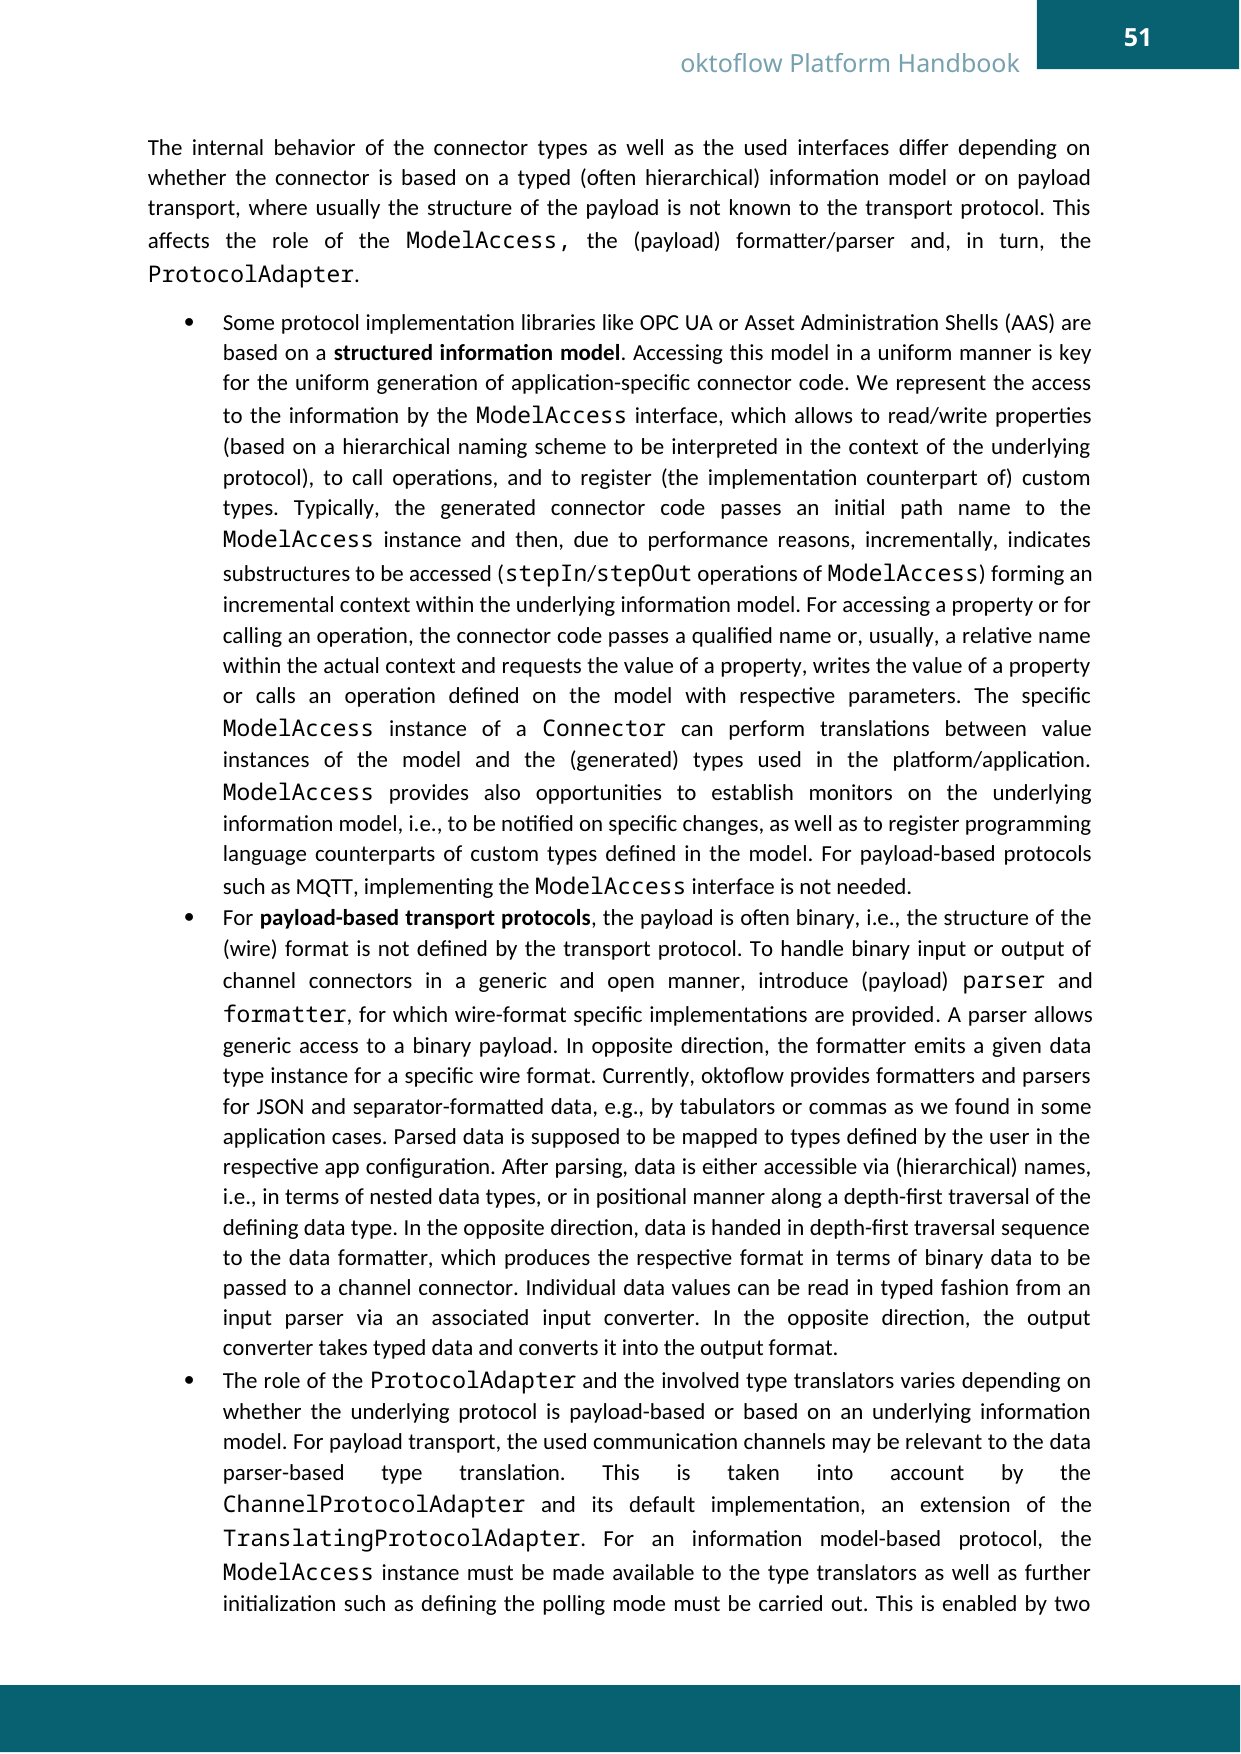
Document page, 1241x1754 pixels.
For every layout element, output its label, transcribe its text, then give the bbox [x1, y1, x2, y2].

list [185, 1364, 1093, 1617]
list For payload-based transport protocols, the payload is often binary, i.e., the structure of the (wire) format is not defined by the transport protocol. To handle binary input or output of channel connectors in a generic and open manner, introduce (payload) parser and formatter, for which wire-format specific implementations are provided. A parser allows generic access to a binary payload. In opposite direction, the formatter emits a given data type instance for a specific wire format. Currently, oktoflow provides formatters and parsers for JSON and separator-formatted data, e.g., by tabulators or commas as we found in some application cases. Parsed data is supposed to be mapped to types defined by the user in the respective app configuration. After parsing, data is either accessible via (hierarchical) names, i.e., in terms of nested data types, or in positional manner along a depth-first traversal of the defining data type. In the opposite direction, data is handed in depth-first traversal sequence to the data formatter, which produces the respective format in terms of binary data to be passed to a channel connector. Individual data values can be read in typed fashion from an input parser via an associated input converter. In the opposite direction, the output converter takes typed data and converts it into the output format. [185, 903, 1093, 1362]
text The internal behavior of the connector types as well as the used interfaces differ depending on whether the connector is based on a typed (often hierarchical) information model or on payload transport, where usually the structure of the payload is not known to the transport protocol. This affects the role of the ModelAccess, the (payload) formatter/parser and, in turn, the ProtocolAdapter. [148, 133, 1093, 289]
list Some protocol implementation libraries like OPC UA or Asset Administration Shells (AAS) are based on a structured information model. Accessing this model in a uniform manner is key for the uniform generation of application-specific connector code. We represent the access to the information by the ModelAccess interface, which allows to read/write properties (based on a hierarchical naming scheme to be interpreted in the context of the underlying protocol), to call operations, and to register (the implementation counterpart of) custom types. Typically, the generated connector code passes an initial path name to the ModelAccess instance and then, due to performance reasons, incrementally, indicates substructures to be accessed (stepIn/stepOut operations of ModelAccess) forming an incremental context within the underlying information model. For accessing a property or for calling an operation, the connector code passes a qualified name or, usually, a relative name within the actual context and requests the value of a property, writes the value of a property or calls an operation defined on the model with respective parameters. The specific ModelAccess instance of a Connector can perform translations between value instances of the model and the (generated) types used in the platform/application. ModelAccess provides also opportunities to establish monitors on the underlying information model, i.e., to be notified on specific changes, as well as to register programming language counterparts of custom types defined in the model. For payload-based protocols such as MQTT, implementing the ModelAccess interface is not needed. [185, 308, 1093, 901]
